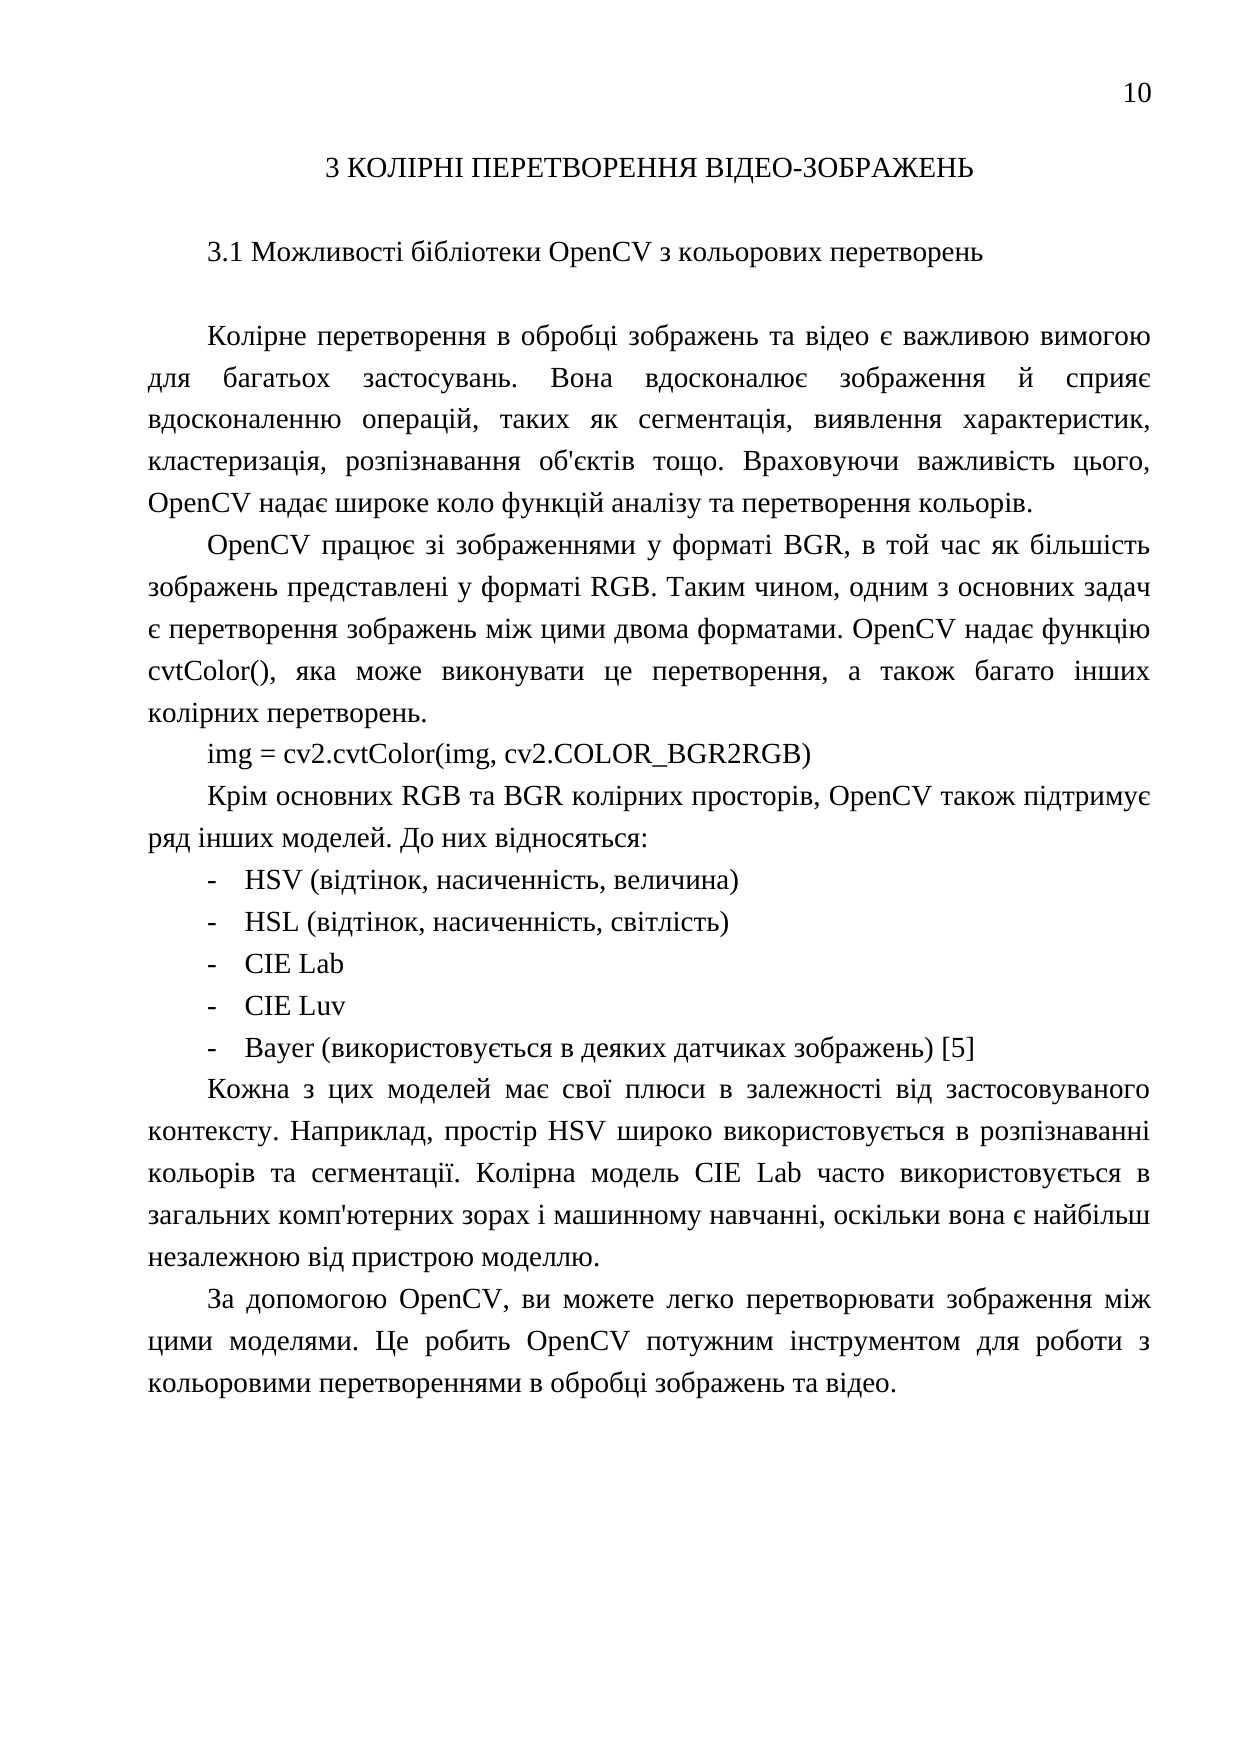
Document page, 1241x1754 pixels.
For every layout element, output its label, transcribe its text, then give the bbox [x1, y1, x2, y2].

text Крім основних RGB та BGR колірних просторів, OpenCV також підтримує ряд інших моделей. До них відносяться: [148, 778, 1152, 854]
text Колірне перетворення в обробці зображень та відео є важливою вимогою для багатьох застосувань. Вона вдосконалює зображення й сприяє вдосконаленню операцій, таких як сегментація, виявлення характеристик, кластеризація, розпізнавання об'єктів тощо. Враховуючи важливість цього, OpenCV надає широке коло функцій аналізу та перетворення кольорів. [148, 318, 1152, 519]
text Кожна з цих моделей має свої плюси в залежності від застосовуваного контексту. Наприклад, простір HSV широко використовується в розпізнаванні кольорів та сегментації. Колірна модель CIE Lab часто використовується в загальних комп'ютерних зорах і машинному навчанні, оскільки вона є найбільш незалежною від пристрою моделлю. [148, 1072, 1152, 1273]
subtitle 3.1 Можливості бібліотеки OpenCV з кольорових перетворень [148, 234, 1152, 268]
list CIE Luv [207, 988, 1152, 1021]
text OpenCV працює зі зображеннями у форматі BGR, в той час як більшість зображень представлені у форматі RGB. Таким чином, одним з основних задач є перетворення зображень між цими двома форматами. OpenCV надає функцію cvtColor(), яка може виконувати це перетворення, а також багато інших колірних перетворень. [148, 527, 1152, 728]
list HSL (відтінок, насиченність, світлість) [207, 904, 1152, 938]
subtitle 3 Колірні перетворення відео-зображень [148, 150, 1152, 184]
text img = cv2.cvtColor(img, cv2.COLOR_BGR2RGB) [148, 737, 1152, 770]
text За допомогою OpenCV, ви можете легко перетворювати зображення між цими моделями. Це робить OpenCV потужним інструментом для роботи з кольоровими перетвореннями в обробці зображень та відео. [148, 1281, 1152, 1398]
list Bayer (використовується в деяких датчиках зображень) [5] [207, 1030, 1152, 1063]
list HSV (відтінок, насиченність, величина) [207, 862, 1152, 896]
list CIE Lab [207, 946, 1152, 979]
